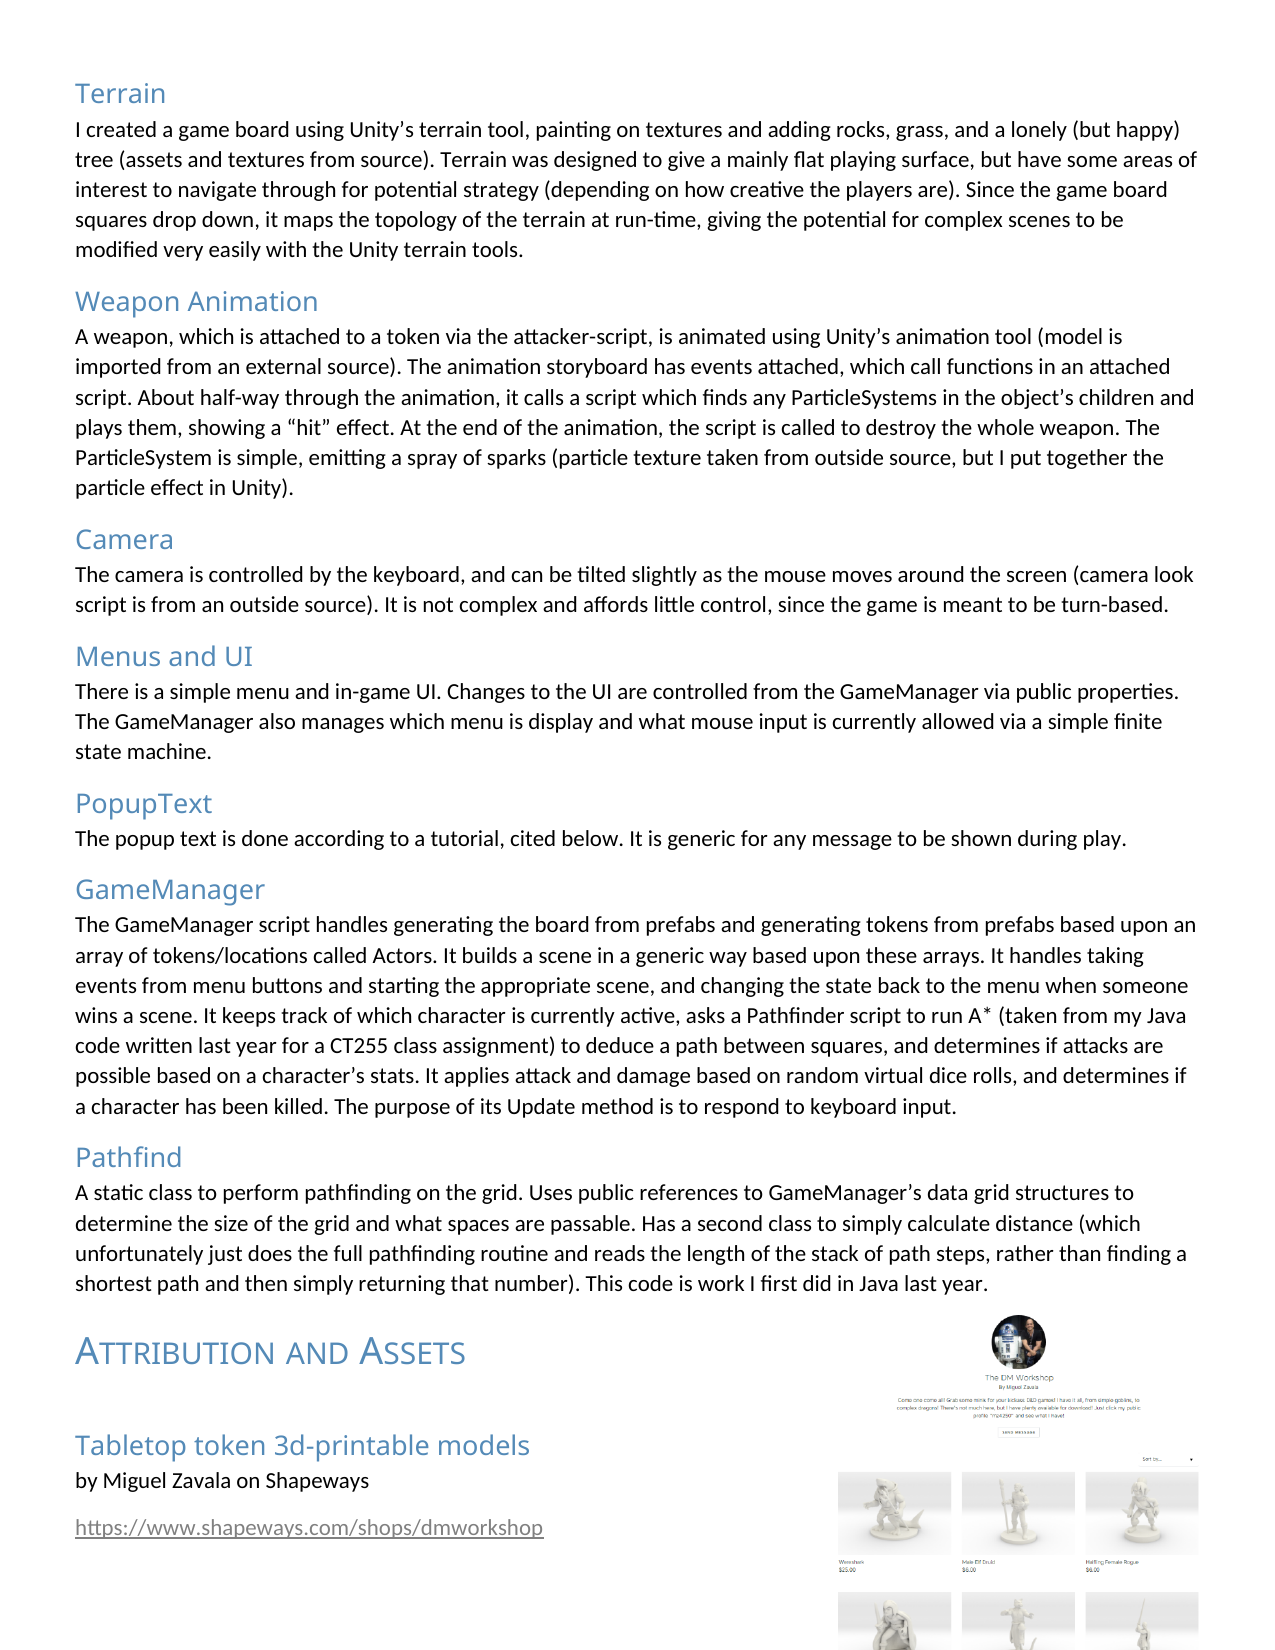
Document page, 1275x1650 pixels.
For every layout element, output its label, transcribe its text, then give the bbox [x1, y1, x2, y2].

text The popup text is done according to a tutorial, cited below. It is generic for any message to be shown during play. [75, 824, 1200, 852]
subtitle Menus and UI [75, 637, 1200, 674]
text The GameManager script handles generating the board from prefabs and generating tokens from prefabs based upon an array of tokens/locations called Actors. It builds a scene in a generic way based upon these arrays. It handles taking events from menu buttons and starting the appropriate scene, and changing the state back to the menu when someone wins a scene. It keeps track of which character is currently active, asks a Pathfinder script to run A* (taken from my Java code written last year for a CT255 class assignment) to deduce a path between squares, and determines if attacks are possible based on a character’s stats. It applies attack and damage based on random virtual dice rolls, and determines if a character has been killed. The purpose of its Update method is to respond to keyboard input. [75, 911, 1200, 1120]
text The camera is controlled by the keyboard, and can be tilted slightly as the mouse moves around the screen (camera look script is from an outside source). It is not complex and affords little control, since the game is meant to be turn-based. [75, 560, 1200, 618]
subtitle Pathfind [75, 1139, 1200, 1176]
text A weapon, which is attached to a token via the attacker-script, is animated using Unity’s animation tool (model is imported from an external source). The animation storyboard has events attached, which call functions in an attached script. About half-way through the animation, it calls a script which finds any ParticleSystems in the object’s children and plays them, showing a “hit” effect. At the end of the animation, the script is called to destroy the whole weapon. The ParticleSystem is simple, emitting a spray of sparks (particle texture taken from outside source, but I put together the particle effect in Unity). [75, 322, 1200, 501]
subtitle PopupText [75, 784, 1200, 821]
subtitle Tabletop token 3d-printable models [75, 1426, 827, 1463]
subtitle Attribution and Assets [75, 1324, 827, 1375]
subtitle Weapon Animation [75, 282, 1200, 319]
text There is a simple menu and in-game UI. Changes to the UI are controlled from the GameManager via public properties. The GameManager also manages which menu is display and what mouse input is currently allowed via a simple finite state machine. [75, 677, 1200, 765]
text https://www.shapeways.com/shops/dmworkshop [75, 1513, 827, 1541]
subtitle Camera [75, 520, 1200, 557]
subtitle Terrain [75, 75, 1200, 112]
text by Miguel Zavala on Shapeways [75, 1466, 827, 1494]
picture [827, 1308, 1200, 1650]
subtitle GameManager [75, 871, 1200, 908]
text A static class to perform pathfinding on the grid. Uses public references to GameManager’s data grid structures to determine the size of the grid and what spaces are passable. Has a second class to simply calculate distance (which unfortunately just does the full pathfinding routine and reads the length of the stack of path steps, rather than finding a shortest path and then simply returning that number). This code is work I first did in Java last year. [75, 1178, 1200, 1297]
text I created a game board using Unity’s terrain tool, painting on textures and adding rocks, grass, and a lonely (but happy) tree (assets and textures from source). Terrain was designed to give a mainly flat playing surface, but have some areas of interest to navigate through for potential strategy (depending on how creative the players are). Since the game board squares drop down, it maps the topology of the terrain at run-time, giving the potential for complex scenes to be modified very easily with the Unity terrain tools. [75, 115, 1200, 264]
